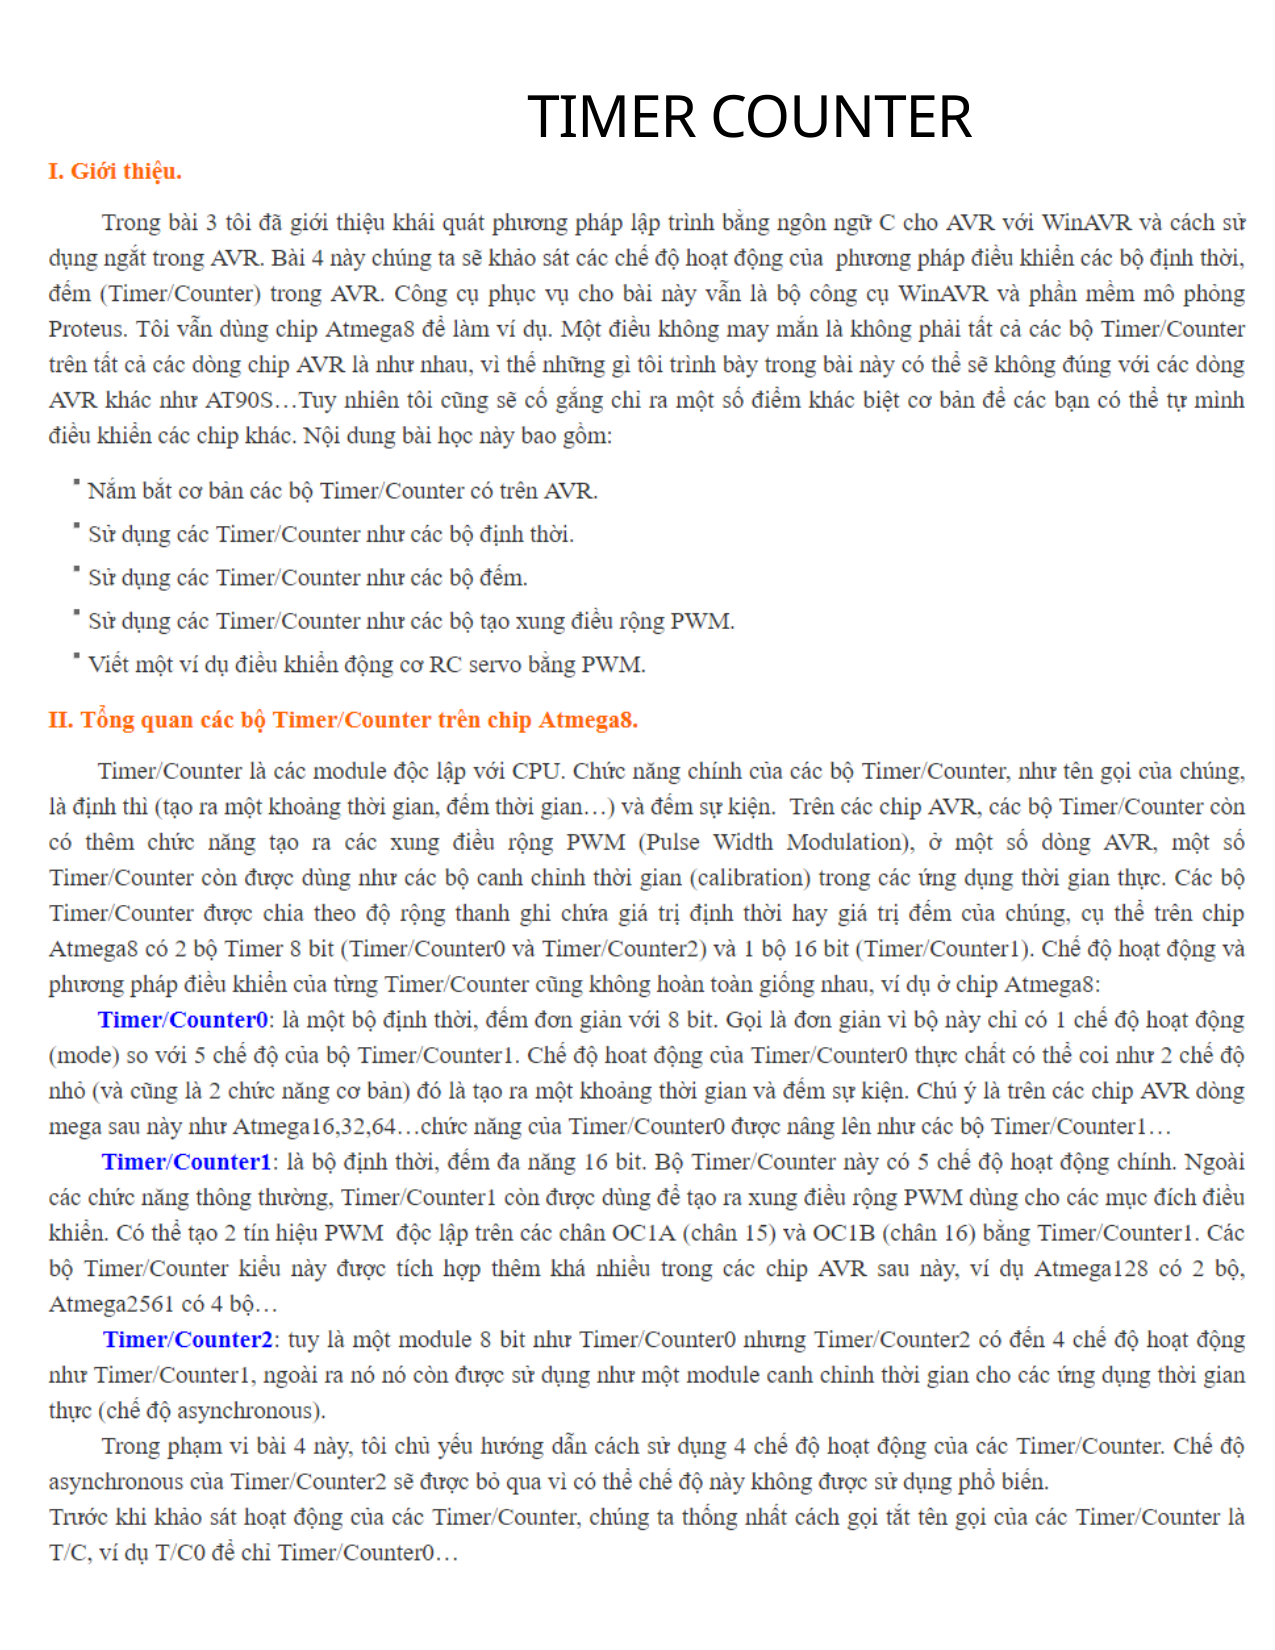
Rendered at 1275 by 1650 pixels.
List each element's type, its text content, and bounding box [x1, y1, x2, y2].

title TIMER COUNTER [103, 75, 1266, 154]
picture [0, 154, 1275, 1575]
